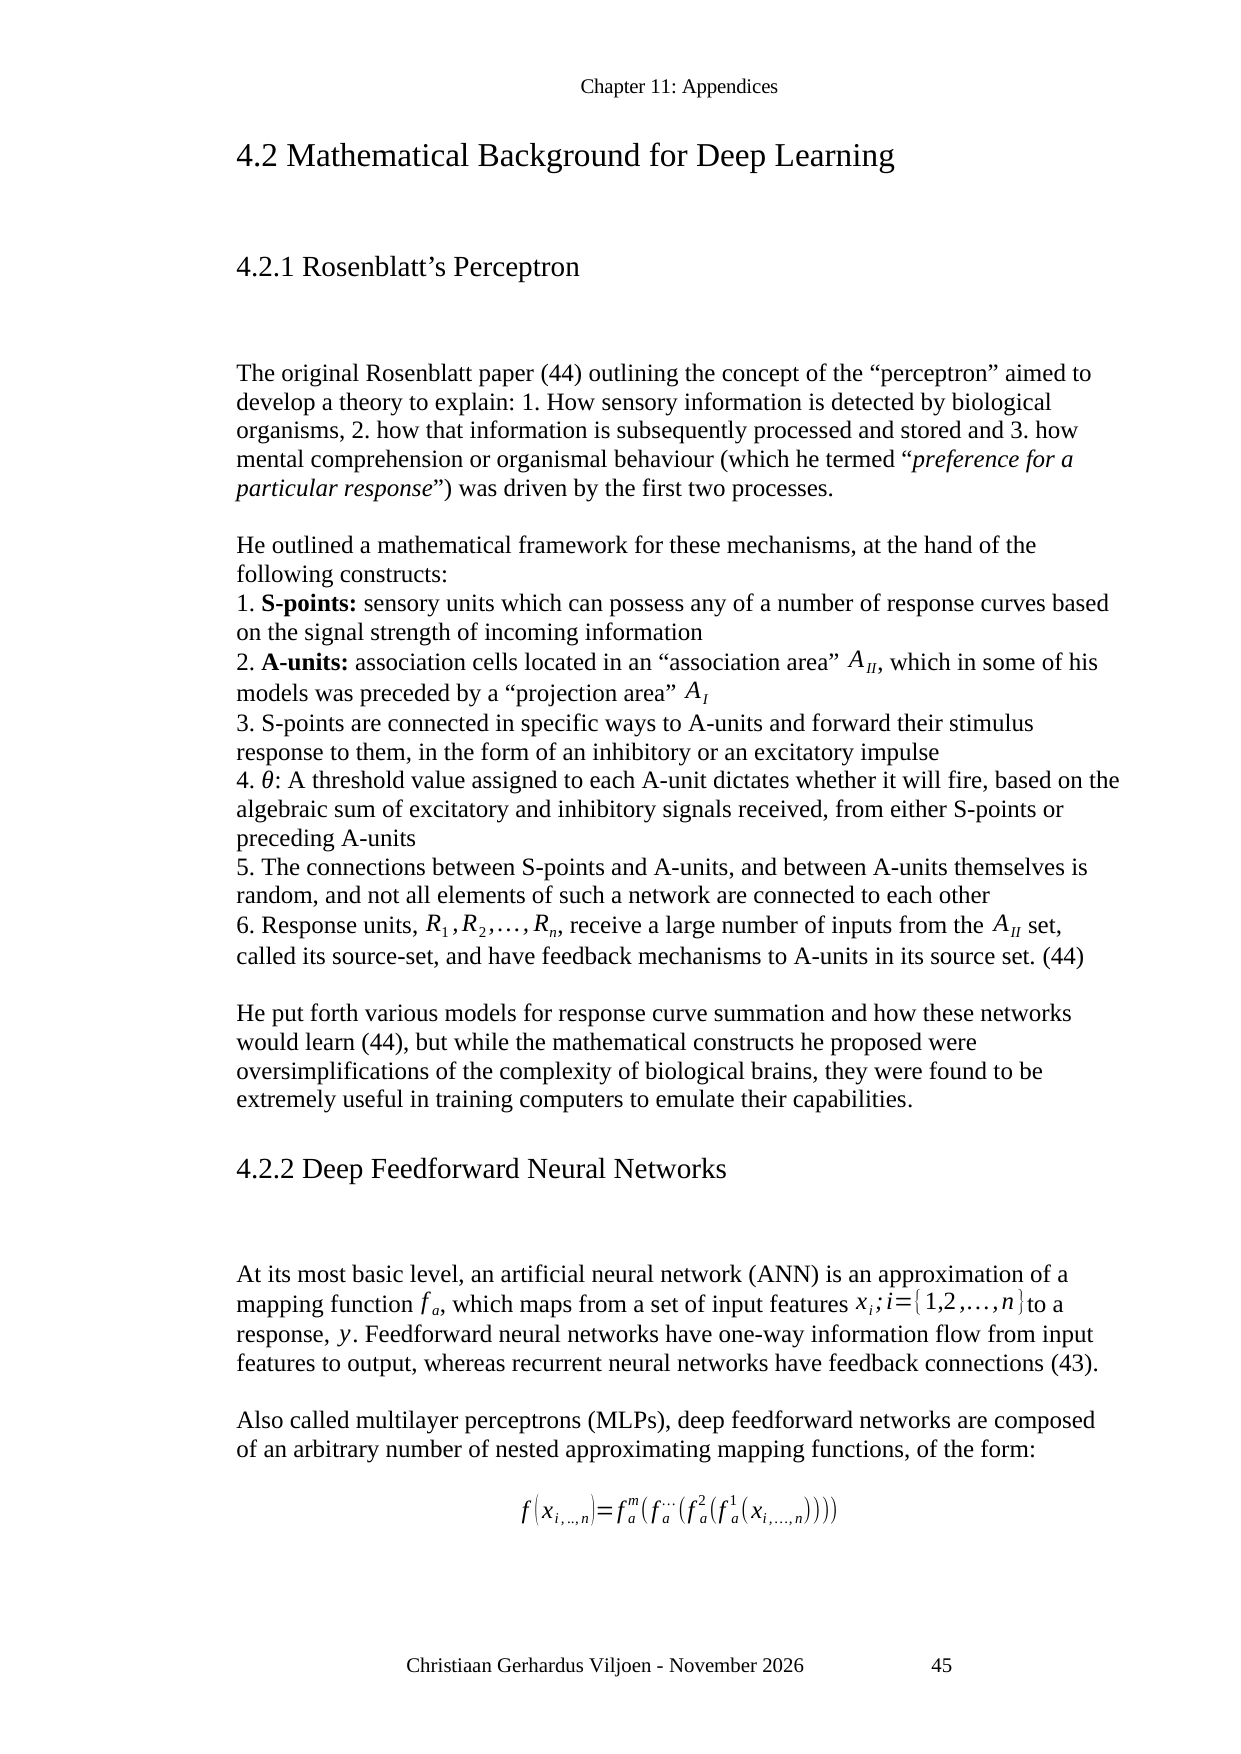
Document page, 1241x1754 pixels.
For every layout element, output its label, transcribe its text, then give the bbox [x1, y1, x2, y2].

subtitle Deep Feedforward Neural Networks [236, 1151, 1122, 1184]
text The original Rosenblatt paper outlining the concept of the “perceptron” aimed to develop a theory to explain: 1. How sensory information is detected by biological organisms, 2. how that information is subsequently processed and stored and 3. how mental comprehension or organismal behaviour (which he termed “preference for a particular response”) was driven by the first two processes. [236, 358, 1122, 502]
subtitle Rosenblatt’s Perceptron [236, 249, 1122, 283]
text 2. A-units: association cells located in an “association area” , which in some of his models was preceded by a “projection area” [236, 645, 1122, 708]
text 5. The connections between S-points and A-units, and between A-units themselves is random, and not all elements of such a network are connected to each other [236, 852, 1122, 909]
text He outlined a mathematical framework for these mechanisms, at the hand of the following constructs: [236, 530, 1122, 588]
text At its most basic level, an artificial neural network (ANN) is an approximation of a mapping function , which maps from a set of input features to a response, . Feedforward neural networks have one-way information flow from input features to output, whereas recurrent neural networks have feedback connections. [236, 1259, 1122, 1377]
text Also called multilayer perceptrons (MLPs), deep feedforward networks are composed of an arbitrary number of nested approximating mapping functions, of the form: [236, 1405, 1122, 1463]
text 4. : A threshold value assigned to each A-unit dictates whether it will fire, based on the algebraic sum of excitatory and inhibitory signals received, from either S-points or preceding A-units [236, 766, 1122, 852]
subtitle Mathematical Background for Deep Learning [236, 135, 1122, 174]
text 6. Response units, , receive a large number of inputs from the set, called its source-set, and have feedback mechanisms to A-units in its source set. [236, 909, 1122, 969]
text He put forth various models for response curve summation and how these networks would learn , but while the mathematical constructs he proposed were oversimplifications of the complexity of biological brains, they were found to be extremely useful in training computers to emulate their capabilities. [236, 998, 1122, 1113]
text 3. S-points are connected in specific ways to A-units and forward their stimulus response to them, in the form of an inhibitory or an excitatory impulse [236, 708, 1122, 766]
text 1. S-points: sensory units which can possess any of a number of response curves based on the signal strength of incoming information [236, 588, 1122, 645]
